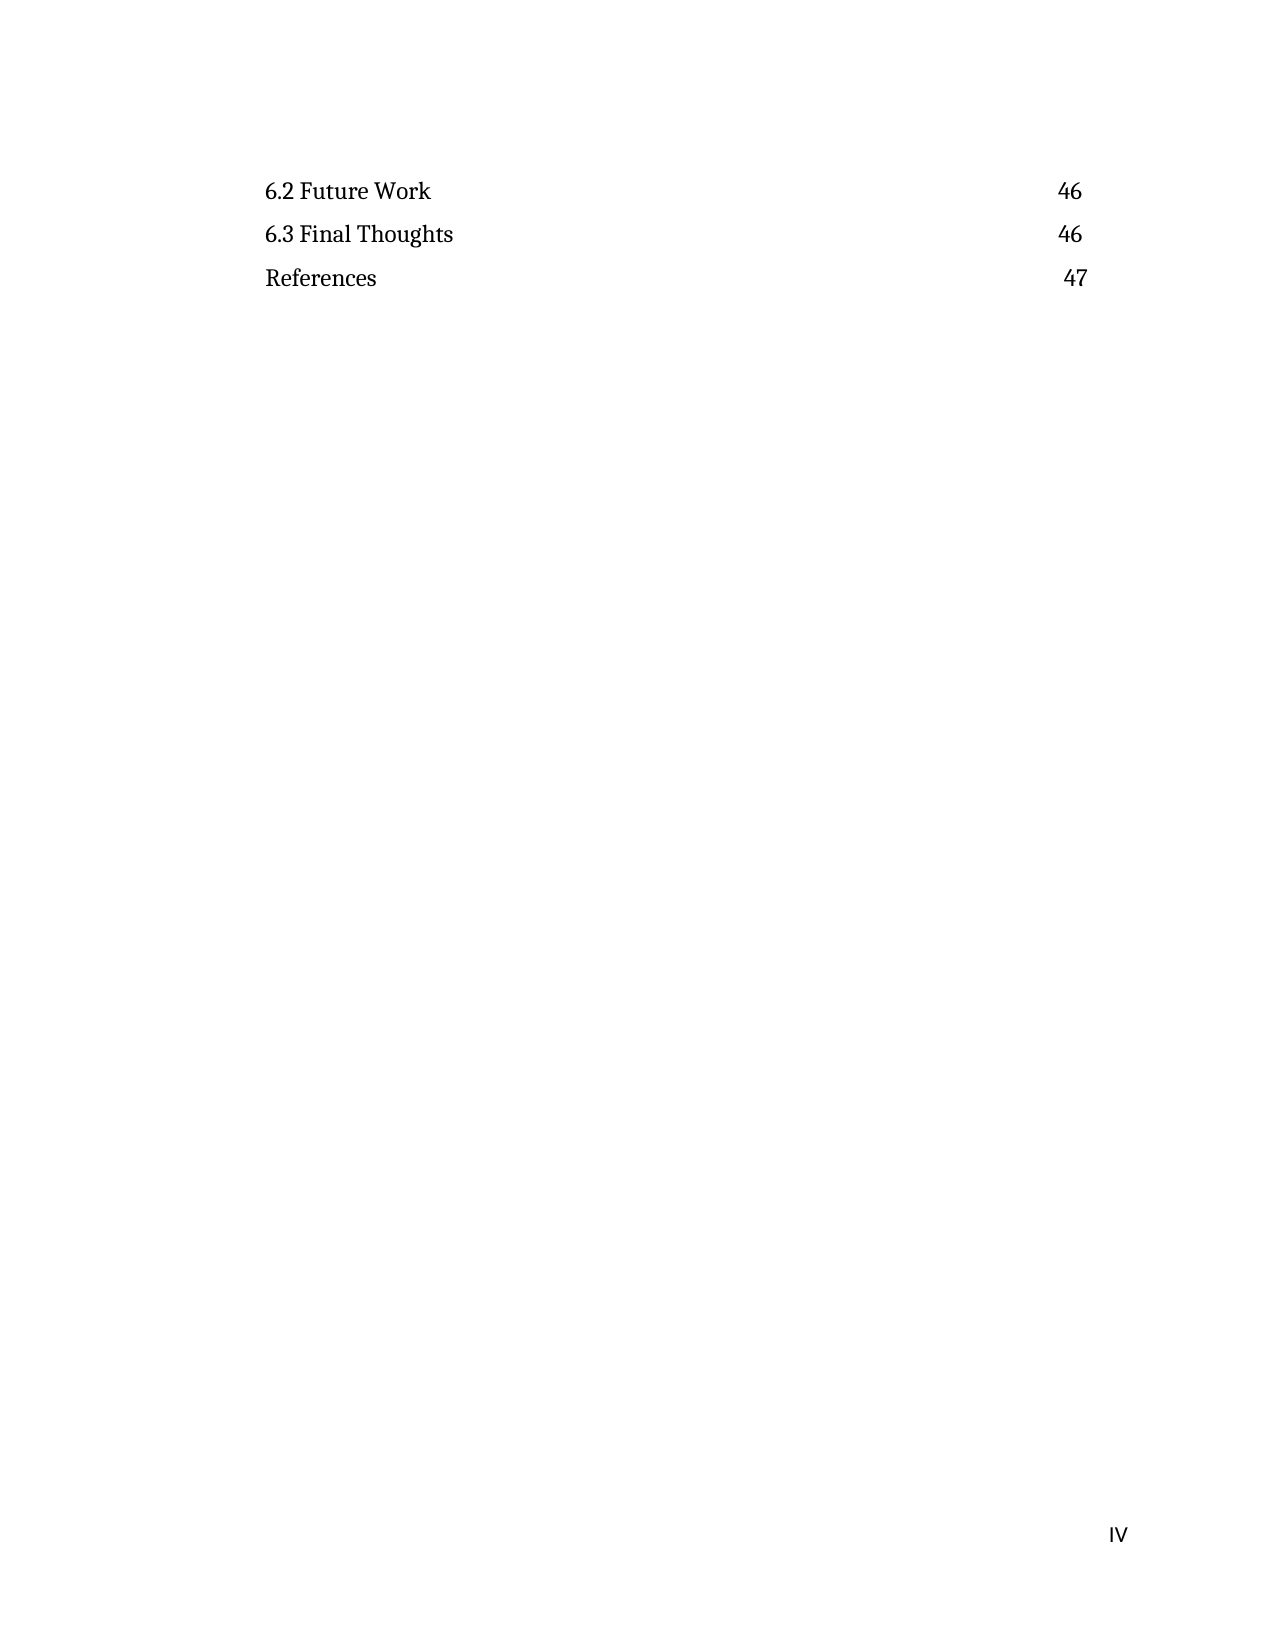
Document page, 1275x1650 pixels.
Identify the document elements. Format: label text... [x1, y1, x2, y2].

text 6.2 Future Work 46 [177, 177, 1127, 206]
text 6.3 Final Thoughts 46 [177, 220, 1127, 249]
text References 47 [177, 263, 1127, 292]
